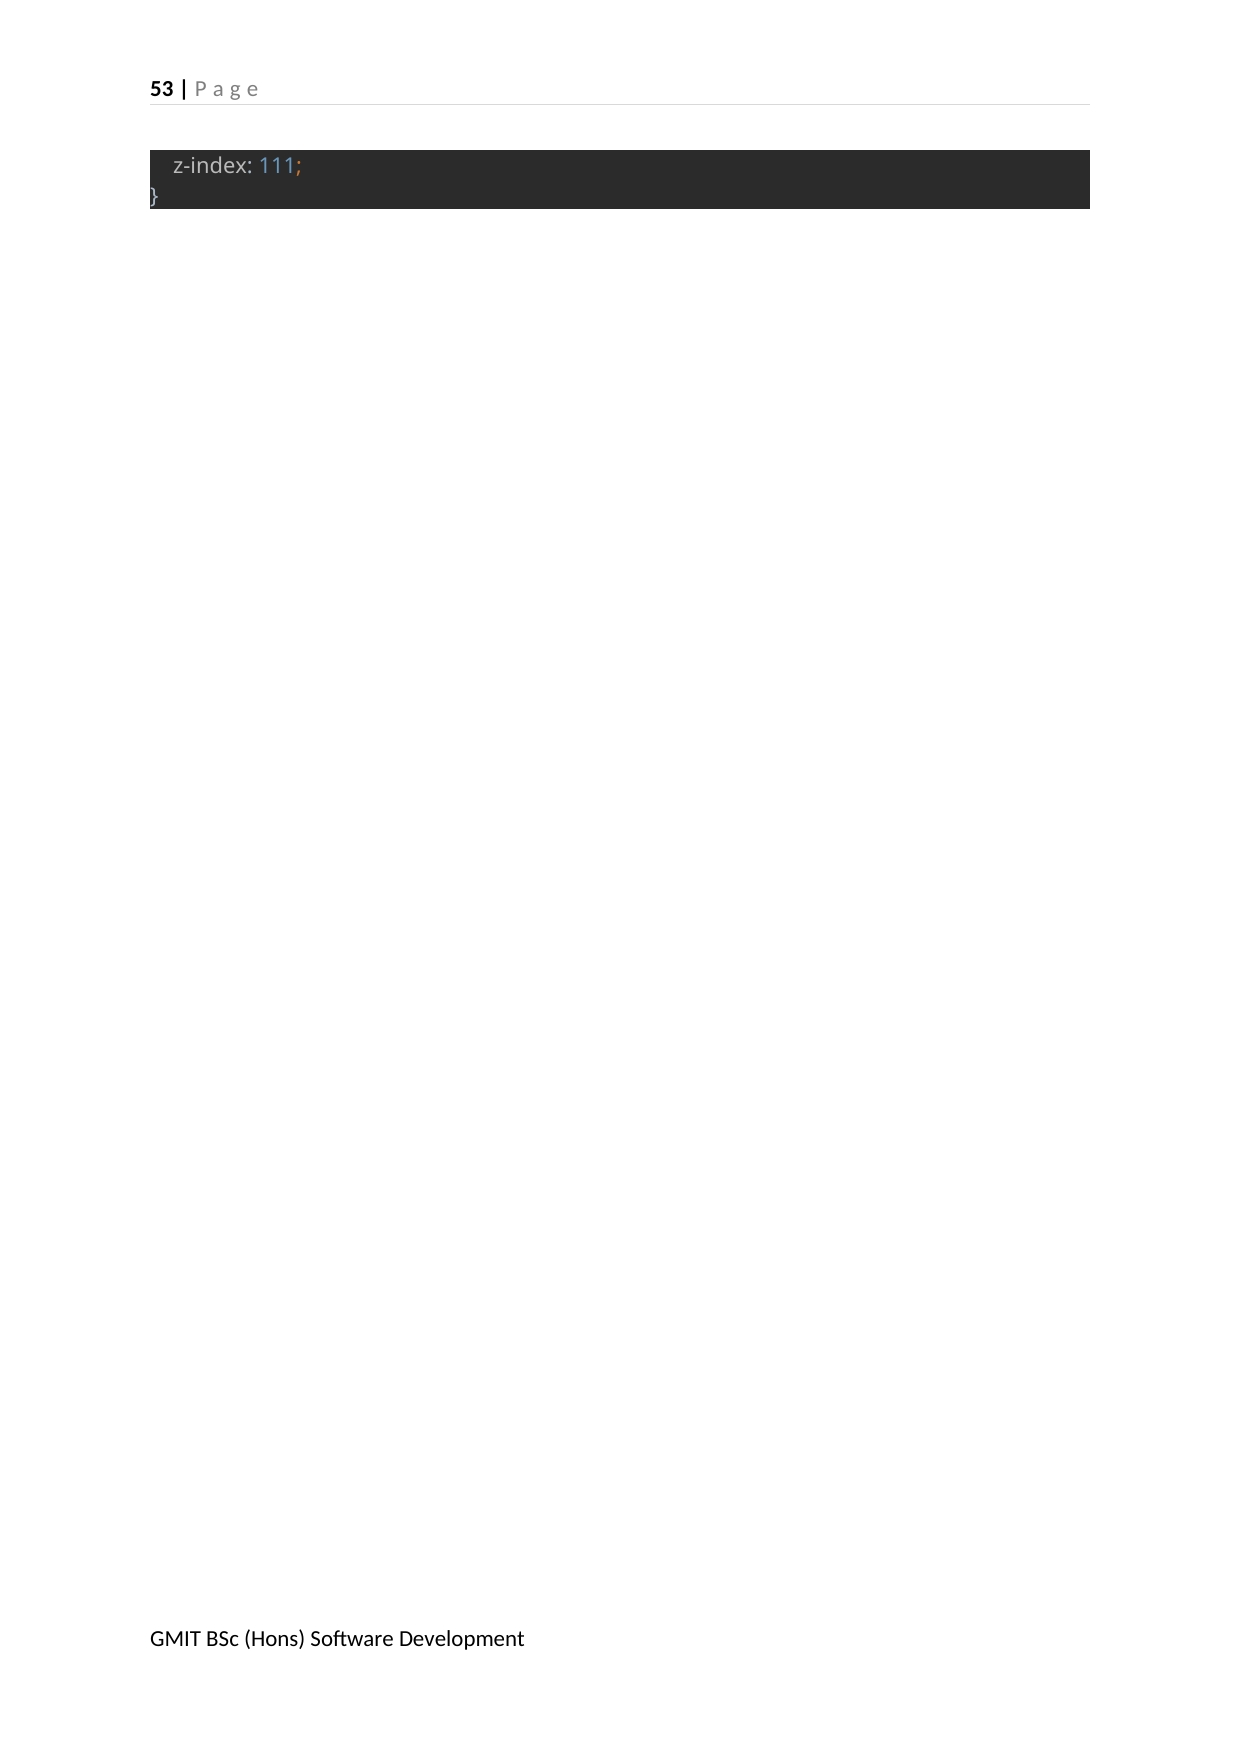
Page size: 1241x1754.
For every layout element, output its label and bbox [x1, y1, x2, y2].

text [150, 150, 1090, 209]
